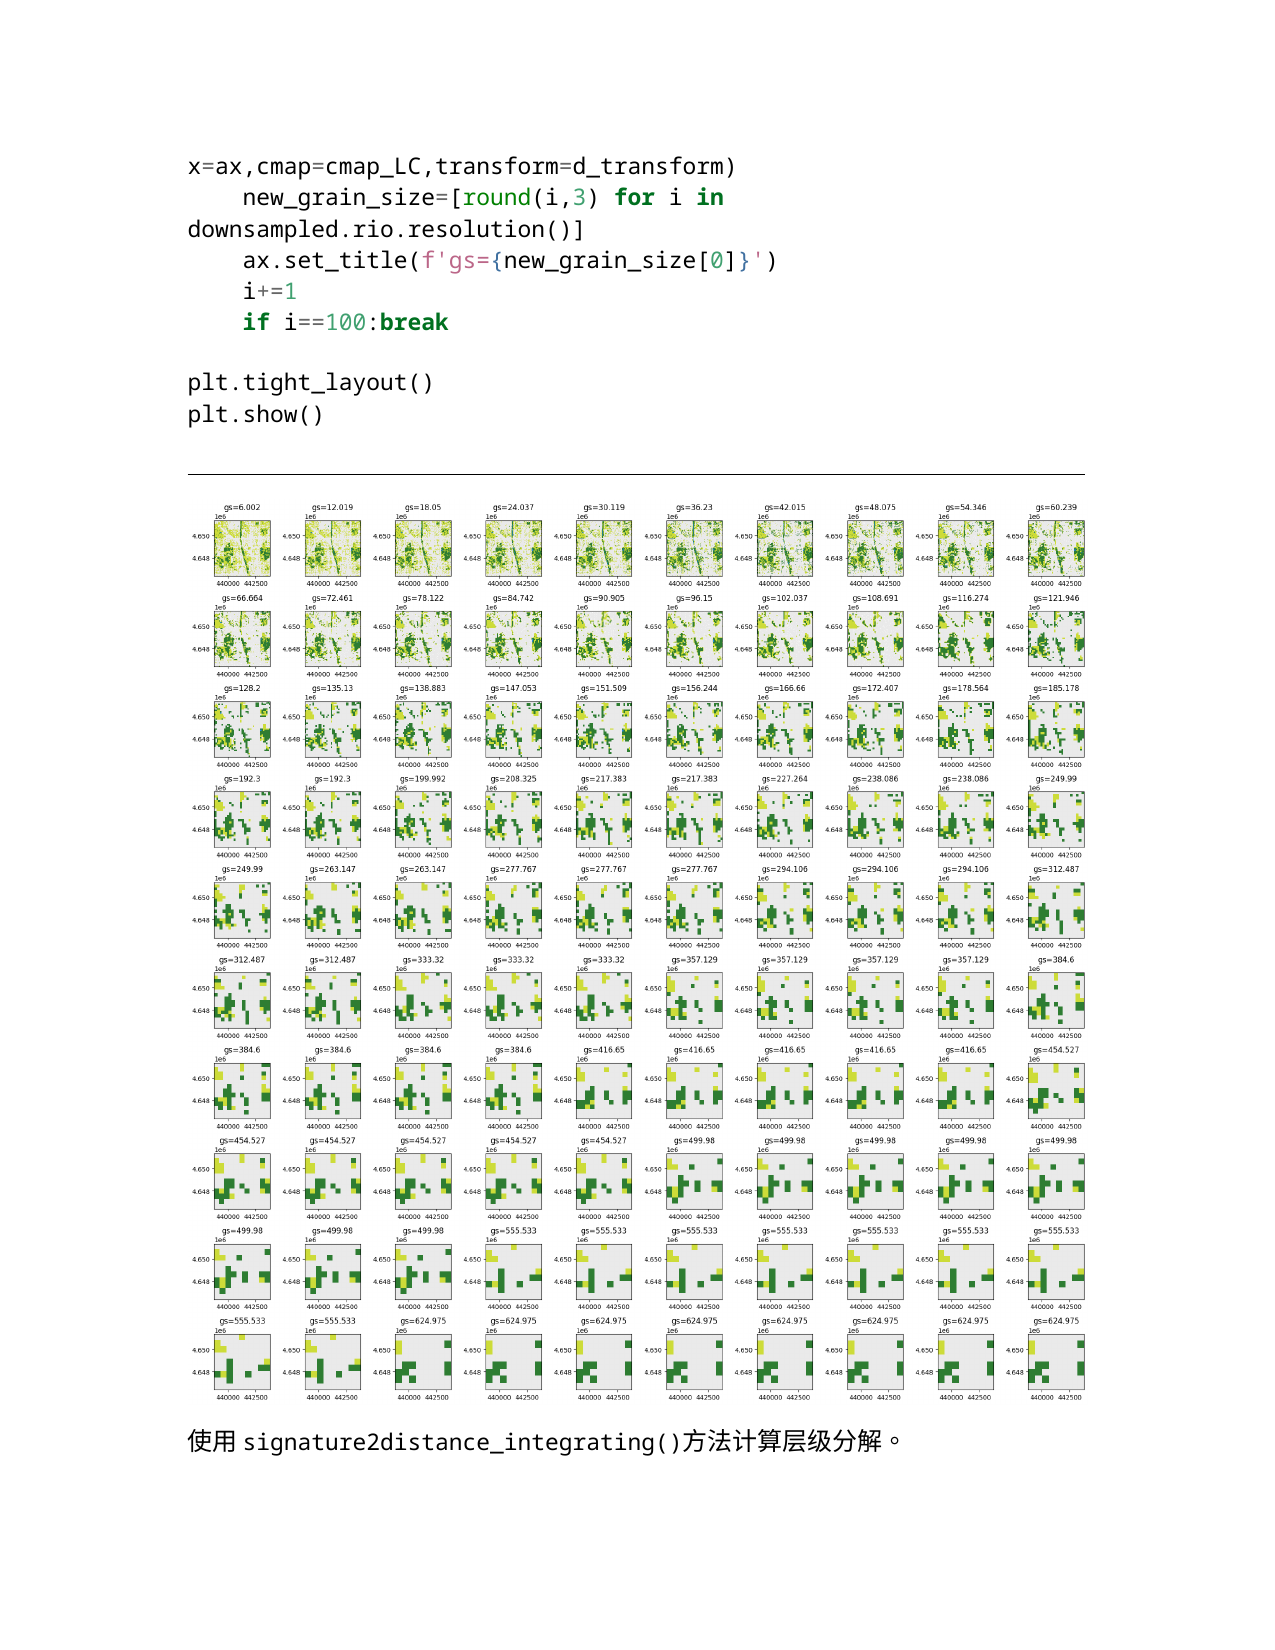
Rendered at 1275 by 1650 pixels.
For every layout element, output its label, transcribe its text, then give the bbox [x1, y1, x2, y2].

text 使用signature2distance_integrating()方法计算层级分解。 [187, 1423, 1087, 1457]
picture [187, 499, 1088, 1405]
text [187, 150, 1087, 429]
